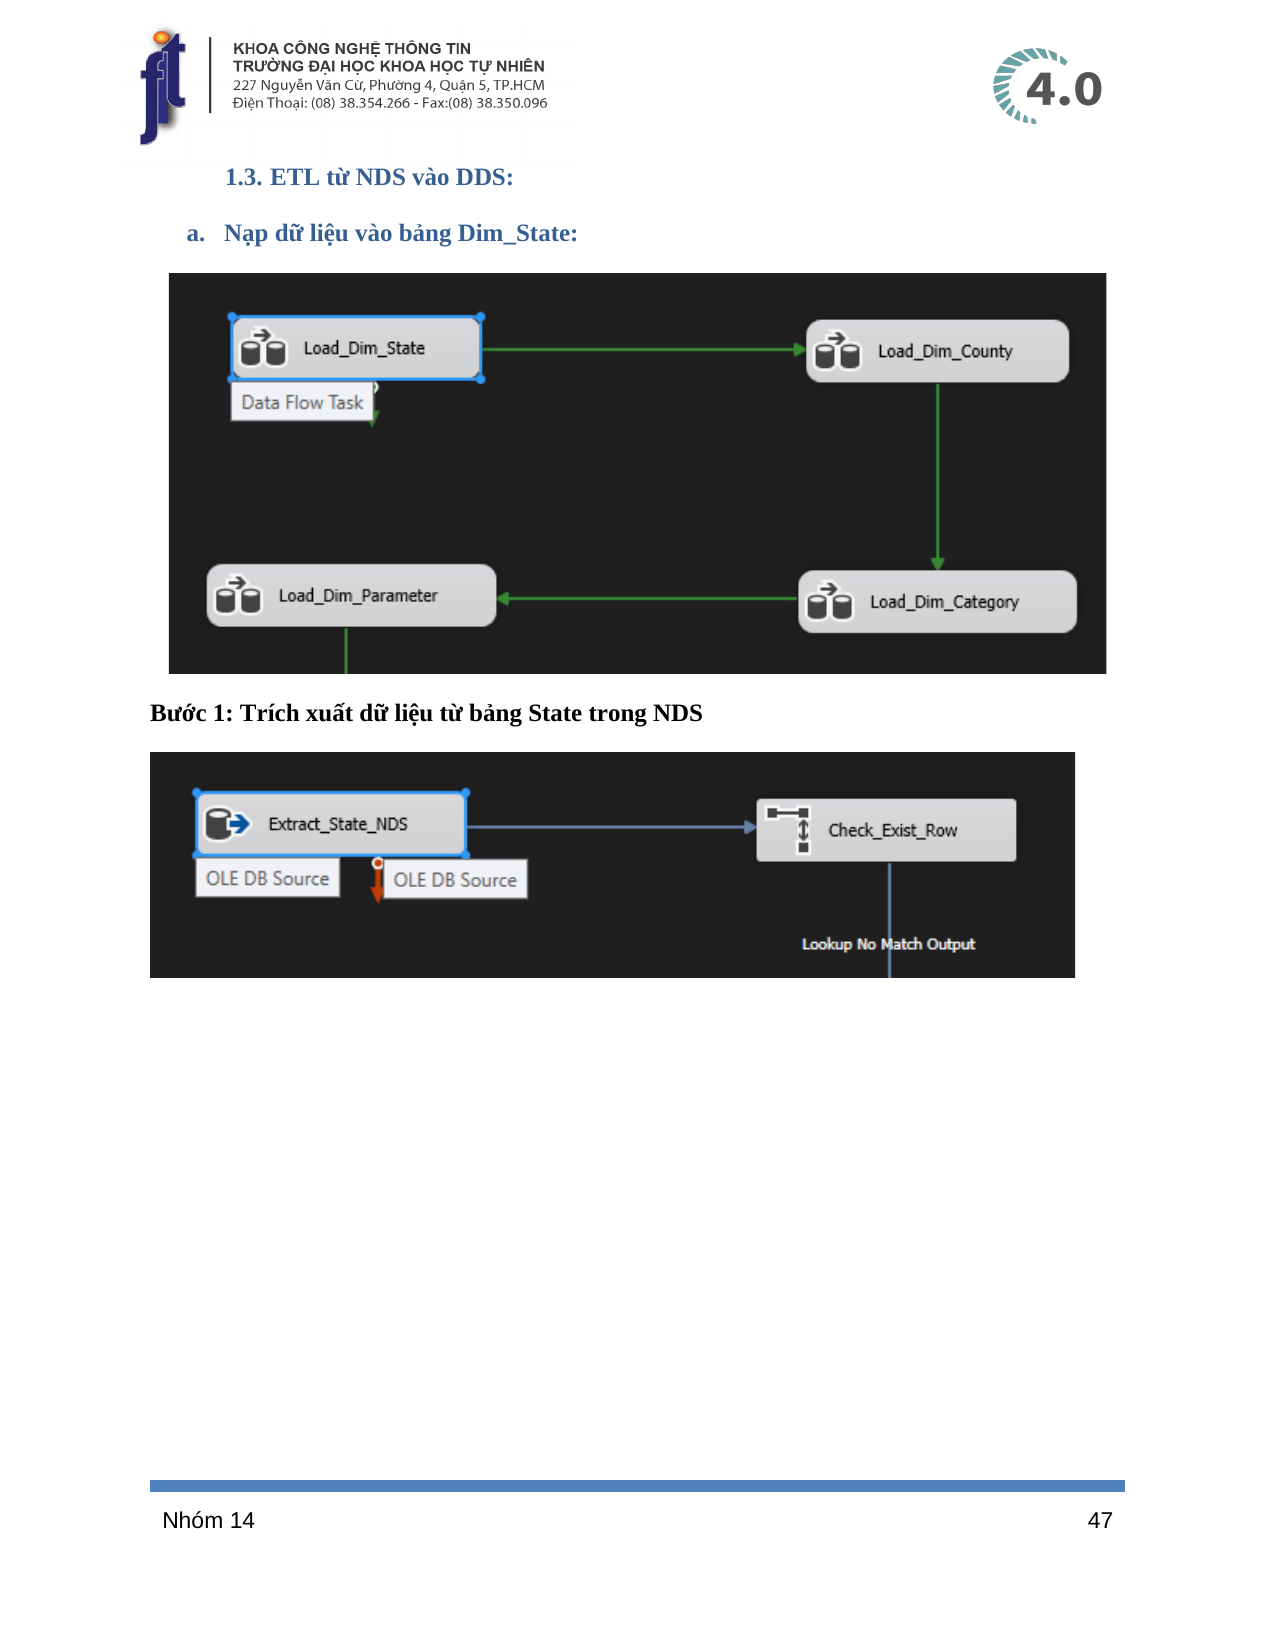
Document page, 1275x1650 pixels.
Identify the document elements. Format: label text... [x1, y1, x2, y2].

picture [985, 41, 1108, 127]
subtitle Nạp dữ liệu vào bảng Dim_State: [186, 218, 1125, 247]
subtitle ETL từ NDS vào DDS: [225, 162, 1125, 191]
picture [117, 21, 580, 167]
picture [168, 273, 1107, 674]
text Bước 1: Trích xuất dữ liệu từ bảng State trong NDS [150, 698, 1125, 727]
picture [150, 752, 1076, 978]
